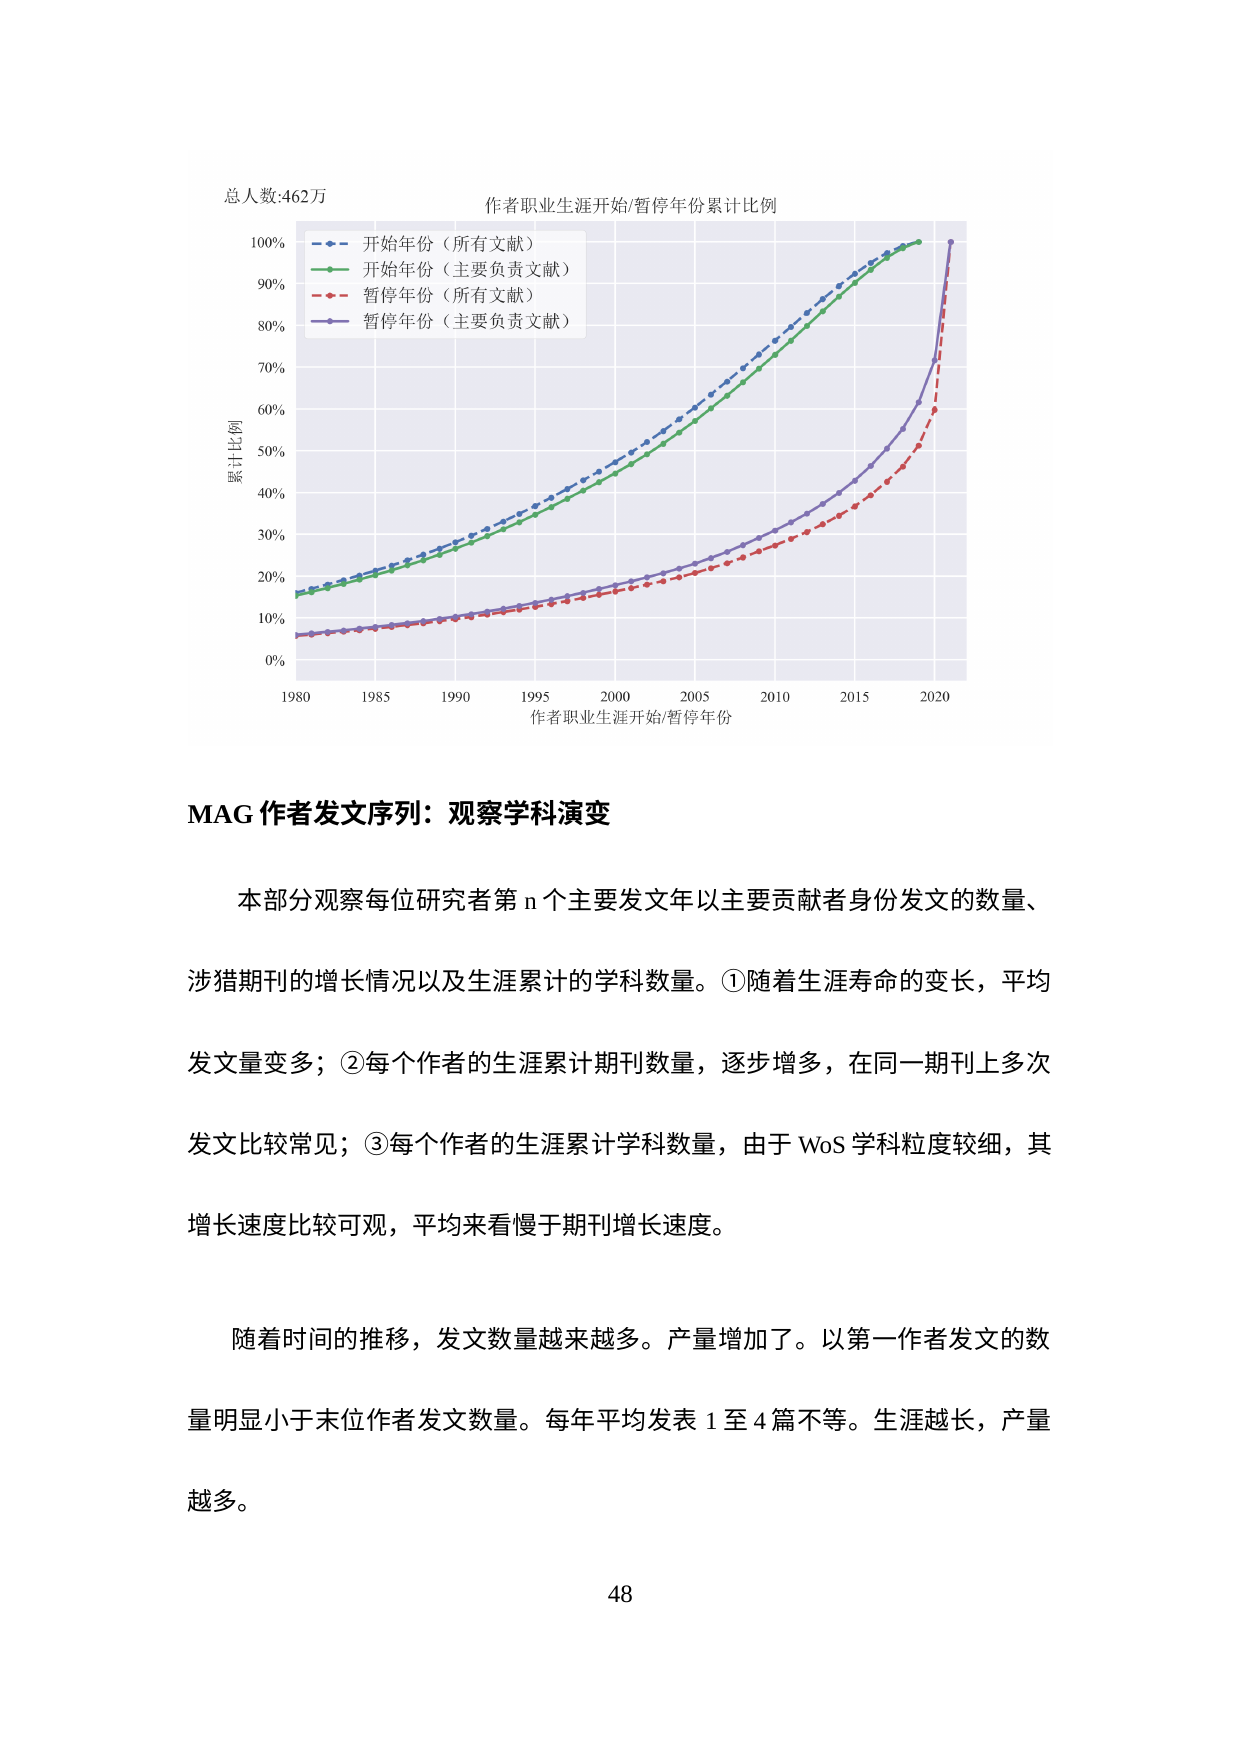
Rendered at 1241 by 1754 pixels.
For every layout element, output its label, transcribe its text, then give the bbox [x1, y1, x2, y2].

text 本部分观察每位研究者第n个主要发文年以主要贡献者身份发文的数量、涉猎期刊的增长情况以及生涯累计的学科数量。①随着生涯寿命的变长，平均发文量变多；②每个作者的生涯累计期刊数量，逐步增多，在同一期刊上多次发文比较常见；③每个作者的生涯累计学科数量，由于WoS学科粒度较细，其增长速度比较可观，平均来看慢于期刊增长速度。 [187, 866, 1053, 1256]
text 随着时间的推移，发文数量越来越多。产量增加了。以第一作者发文的数量明显小于末位作者发文数量。每年平均发表1至4篇不等。生涯越长，产量越多。 [187, 1305, 1053, 1532]
picture [187, 150, 1053, 746]
subtitle MAG作者发文序列：观察学科演变 [187, 779, 1053, 844]
